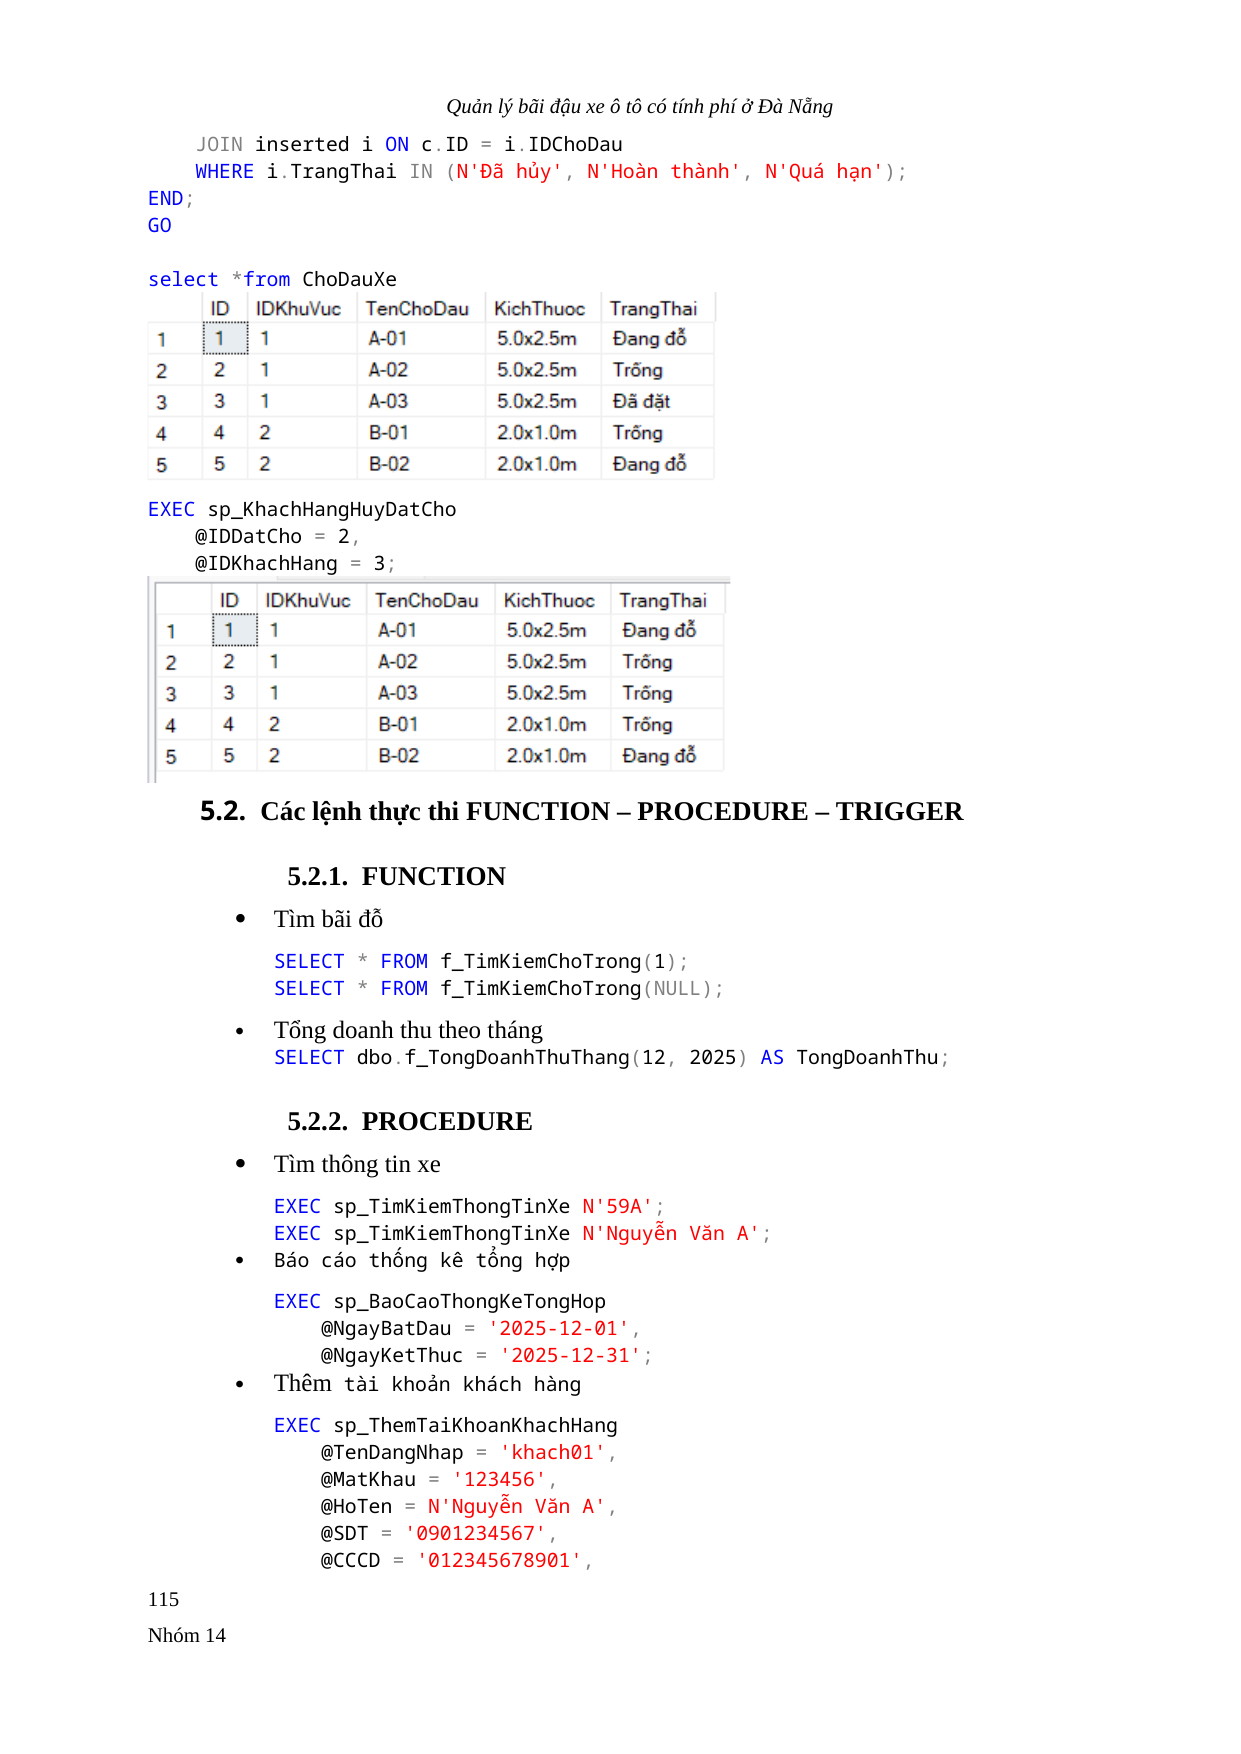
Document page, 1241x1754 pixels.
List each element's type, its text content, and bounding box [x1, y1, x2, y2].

text @IDDatCho = 2, [148, 522, 1134, 549]
text EXEC sp_ThemTaiKhoanKhachHang [273, 1412, 1134, 1439]
list Thêm tài khoản khách hàng [236, 1368, 1134, 1397]
picture [147, 576, 731, 783]
text END; [148, 184, 1134, 211]
list SELECT dbo.f_TongDoanhThuThang(12, 2025) AS TongDoanhThu; [273, 1044, 1134, 1071]
text WHERE i.TrangThai IN (N'Đã hủy', N'Hoàn thành', N'Quá hạn'); [148, 157, 1134, 184]
list Báo cáo thống kê tổng hợp [236, 1247, 1134, 1273]
text @NgayKetThuc = '2025-12-31'; [273, 1341, 1134, 1368]
text JOIN inserted i ON c.ID = i.IDChoDau [148, 131, 1134, 157]
text @TenDangNhap = 'khach01', [273, 1439, 1134, 1466]
text EXEC sp_BaoCaoThongKeTongHop [273, 1287, 1134, 1314]
subtitle FUNCTION [236, 860, 1134, 891]
list Tìm thông tin xe [236, 1149, 1134, 1178]
text @CCCD = '012345678901', [273, 1547, 1134, 1573]
list Tổng doanh thu theo tháng [236, 1015, 1134, 1044]
text EXEC sp_TimKiemThongTinXe N'Nguyễn Văn A'; [273, 1219, 1134, 1247]
text @MatKhau = '123456', [273, 1466, 1134, 1493]
text EXEC sp_TimKiemThongTinXe N'59A'; [273, 1193, 1134, 1219]
subtitle PROCEDURE [236, 1105, 1134, 1136]
text SELECT * FROM f_TimKiemChoTrong(1); [198, 947, 1134, 974]
list Tìm bãi đỗ [236, 904, 1134, 933]
picture [147, 292, 726, 496]
text @NgayBatDau = '2025-12-01', [273, 1314, 1134, 1341]
text @HoTen = N'Nguyễn Văn A', [273, 1493, 1134, 1519]
text @SDT = '0901234567', [273, 1519, 1134, 1547]
subtitle Các lệnh thực thi FUNCTION – PROCEDURE – TRIGGER [149, 791, 1075, 828]
list SELECT * FROM f_TimKiemChoTrong(NULL); [273, 974, 1134, 1001]
